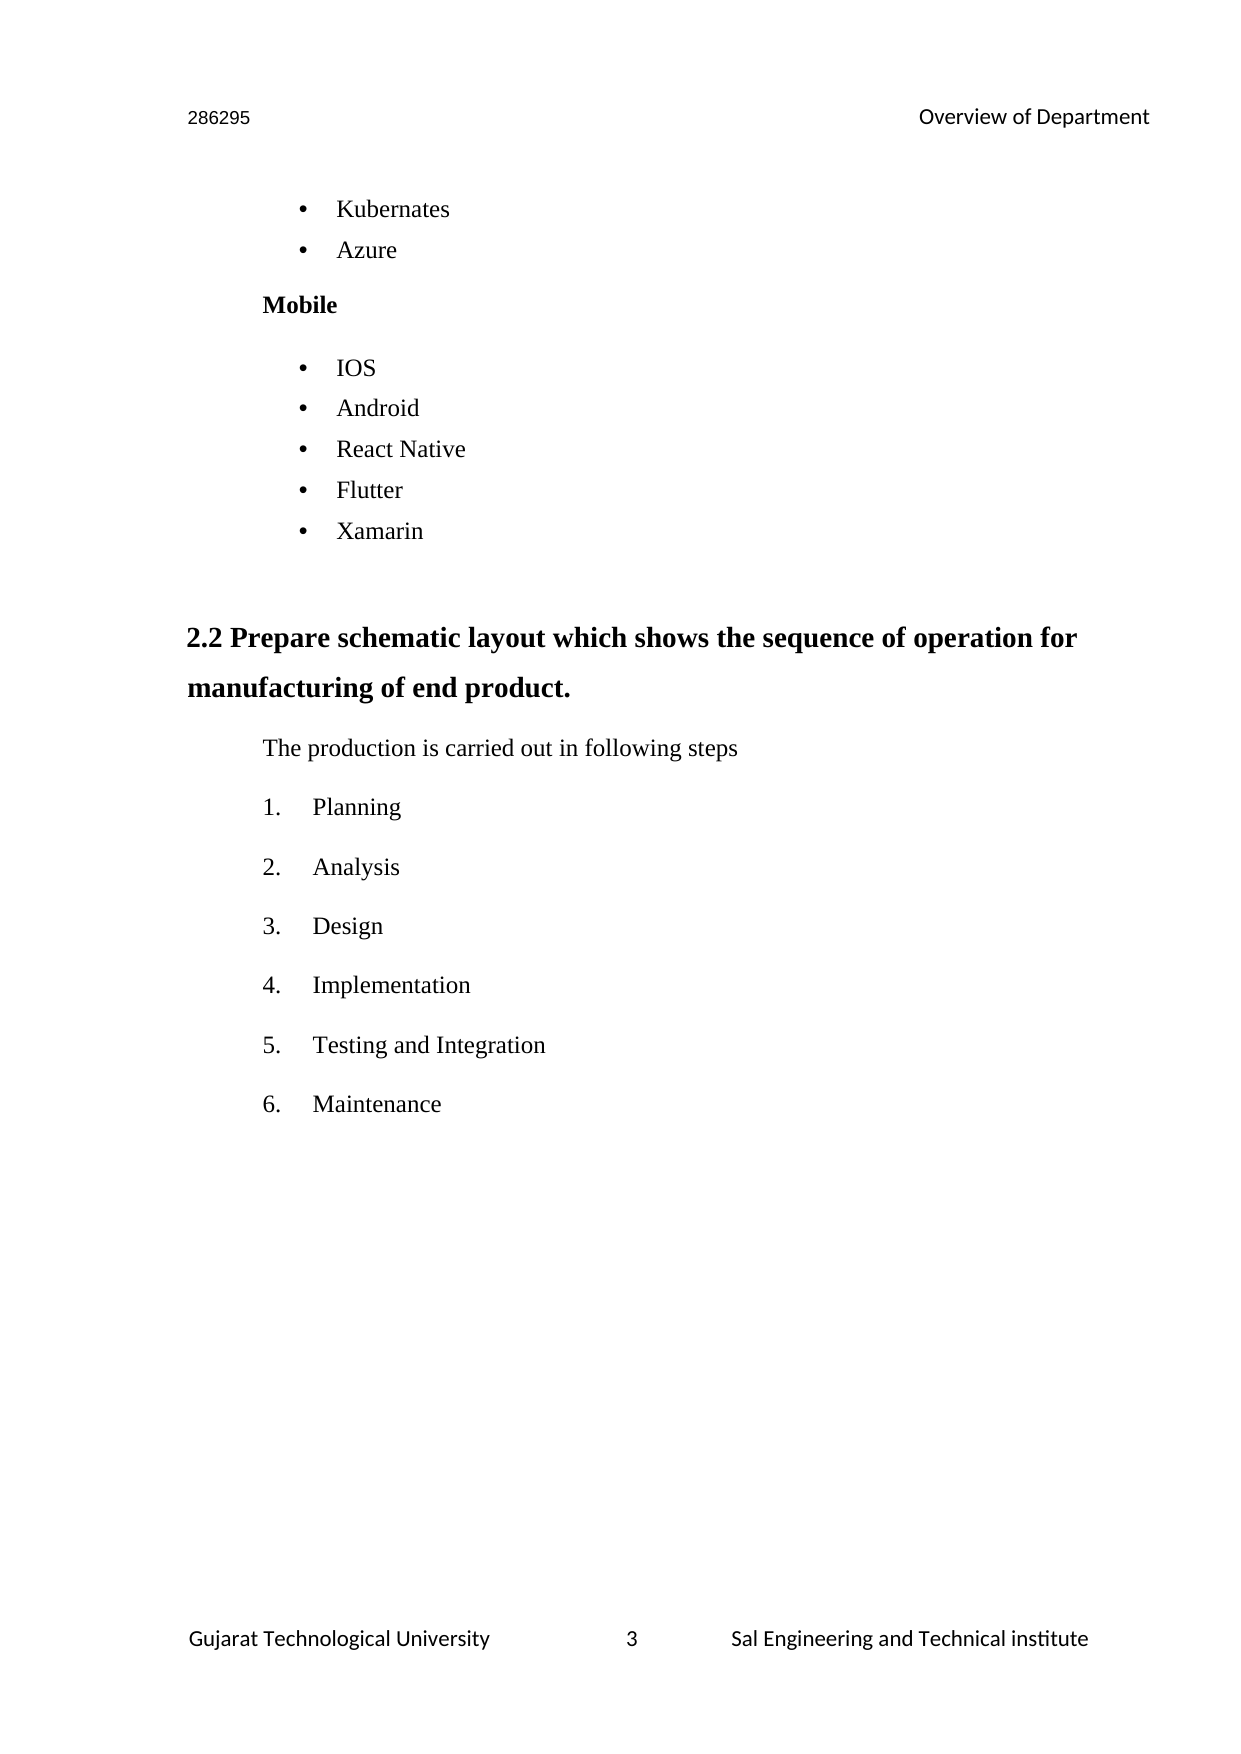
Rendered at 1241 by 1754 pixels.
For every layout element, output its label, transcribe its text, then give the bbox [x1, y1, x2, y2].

list Analysis [262, 852, 1090, 880]
list Azure [298, 235, 1090, 264]
text 2.2 Prepare schematic layout which shows the sequence of operation for manufacturing of end product. [186, 621, 1090, 704]
text The production is carried out in following steps [262, 733, 1090, 761]
list IOS [298, 352, 1090, 381]
list Flutter [298, 475, 1090, 504]
list Design [262, 911, 1090, 940]
list Kubernates [298, 194, 1090, 223]
subtitle Mobile [262, 290, 1090, 318]
list Android [298, 393, 1090, 422]
list Testing and Integration [262, 1030, 1090, 1058]
list Maintenance [262, 1089, 1090, 1118]
list Xamarin [298, 516, 1090, 545]
list Implementation [262, 970, 1090, 999]
list React Native [298, 434, 1090, 463]
list Planning [262, 792, 1090, 821]
